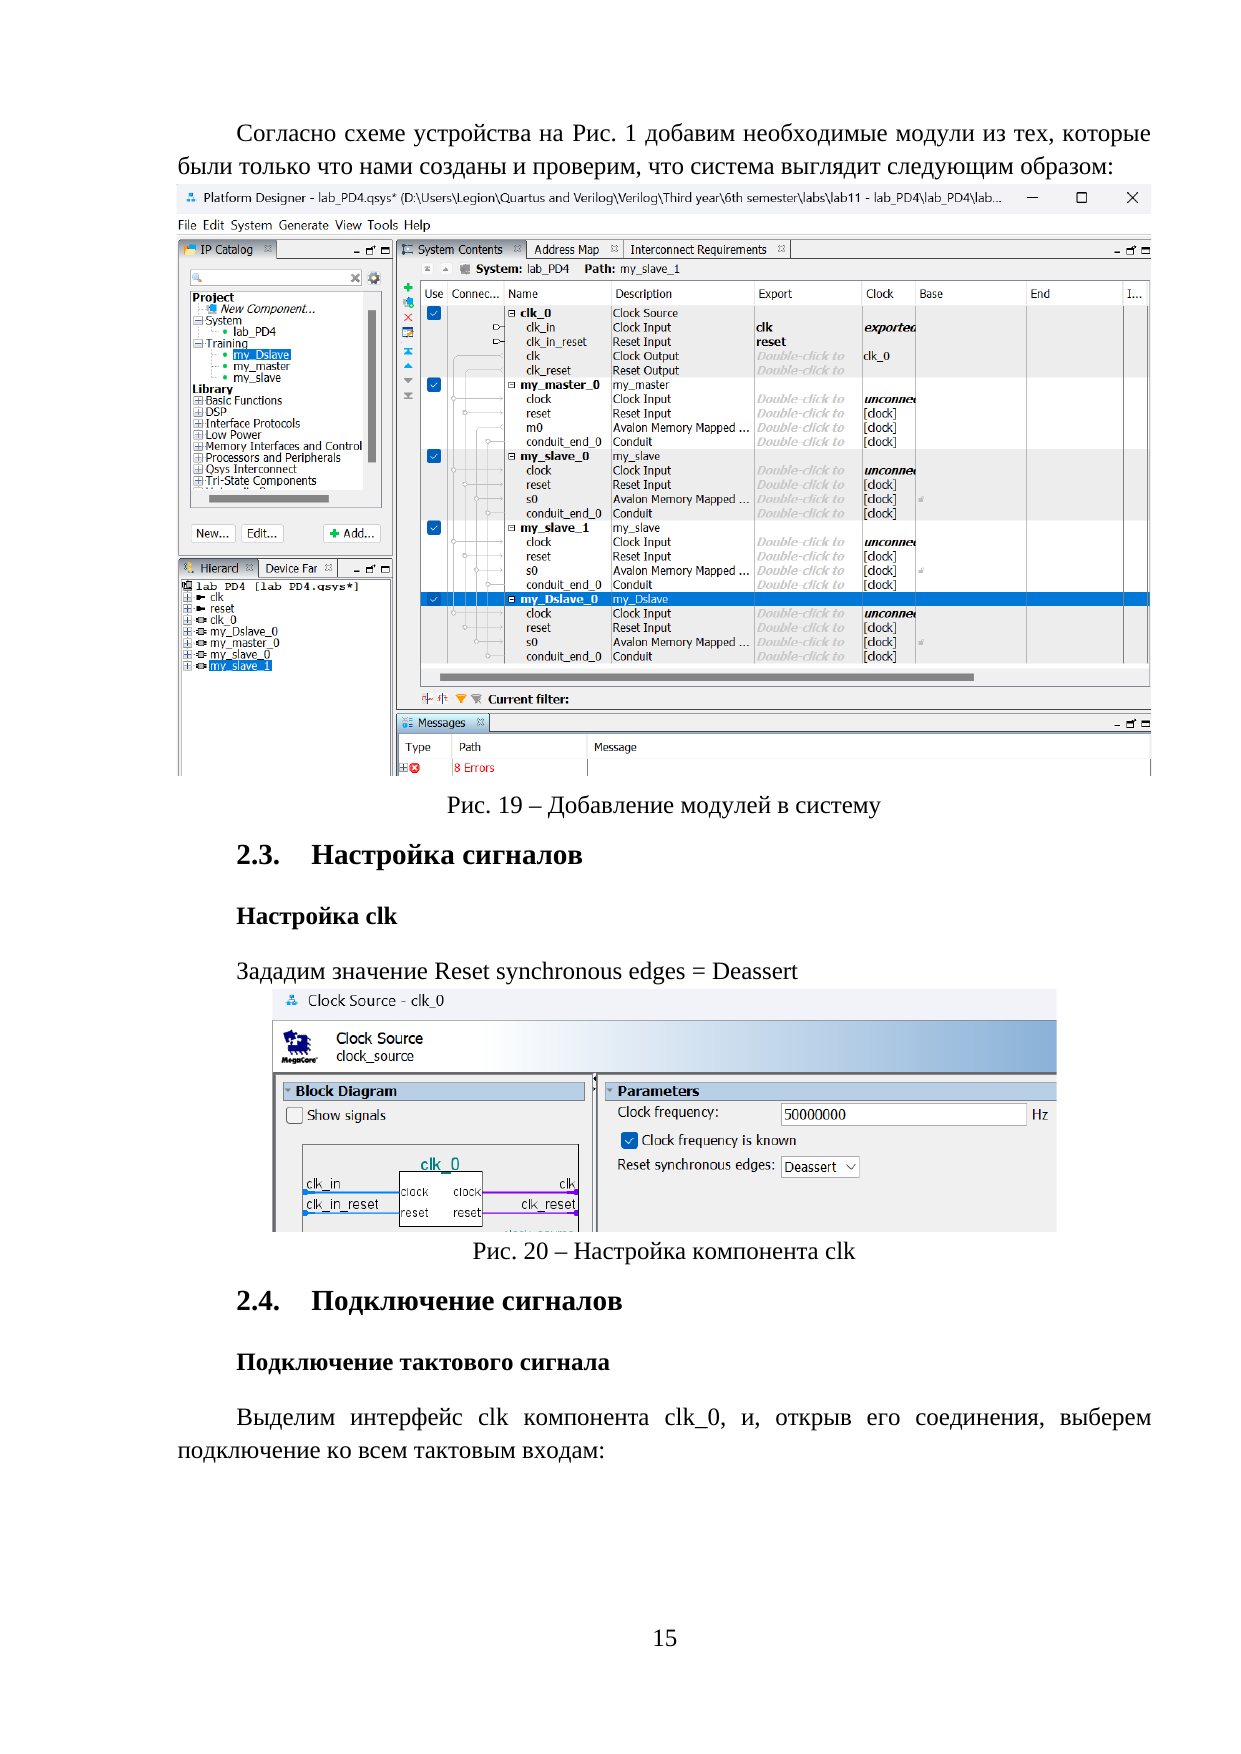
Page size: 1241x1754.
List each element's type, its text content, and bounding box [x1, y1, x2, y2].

subtitle Настройка сигналов [236, 837, 1152, 871]
picture [272, 989, 1057, 1232]
subtitle Подключение сигналов [236, 1283, 1152, 1317]
subtitle Подключение тактового сигнала [177, 1347, 1152, 1376]
text Рис. 19 – Добавление модулей в систему [176, 790, 1152, 819]
text Рис. 20 – Настройка компонента clk [176, 1236, 1152, 1265]
text Согласно схеме устройства на Рис. 1 добавим необходимые модули из тех, которые были только что нами созданы и проверим, что система выглядит следующим образом: [177, 118, 1152, 180]
text Зададим значение Reset synchronous edges = Deassert [177, 956, 1152, 985]
subtitle Настройка clk [177, 901, 1152, 930]
picture [176, 184, 1152, 776]
text Выделим интерфейс clk компонента clk_0, и, открыв его соединения, выберем подключение ко всем тактовым входам: [177, 1402, 1152, 1464]
